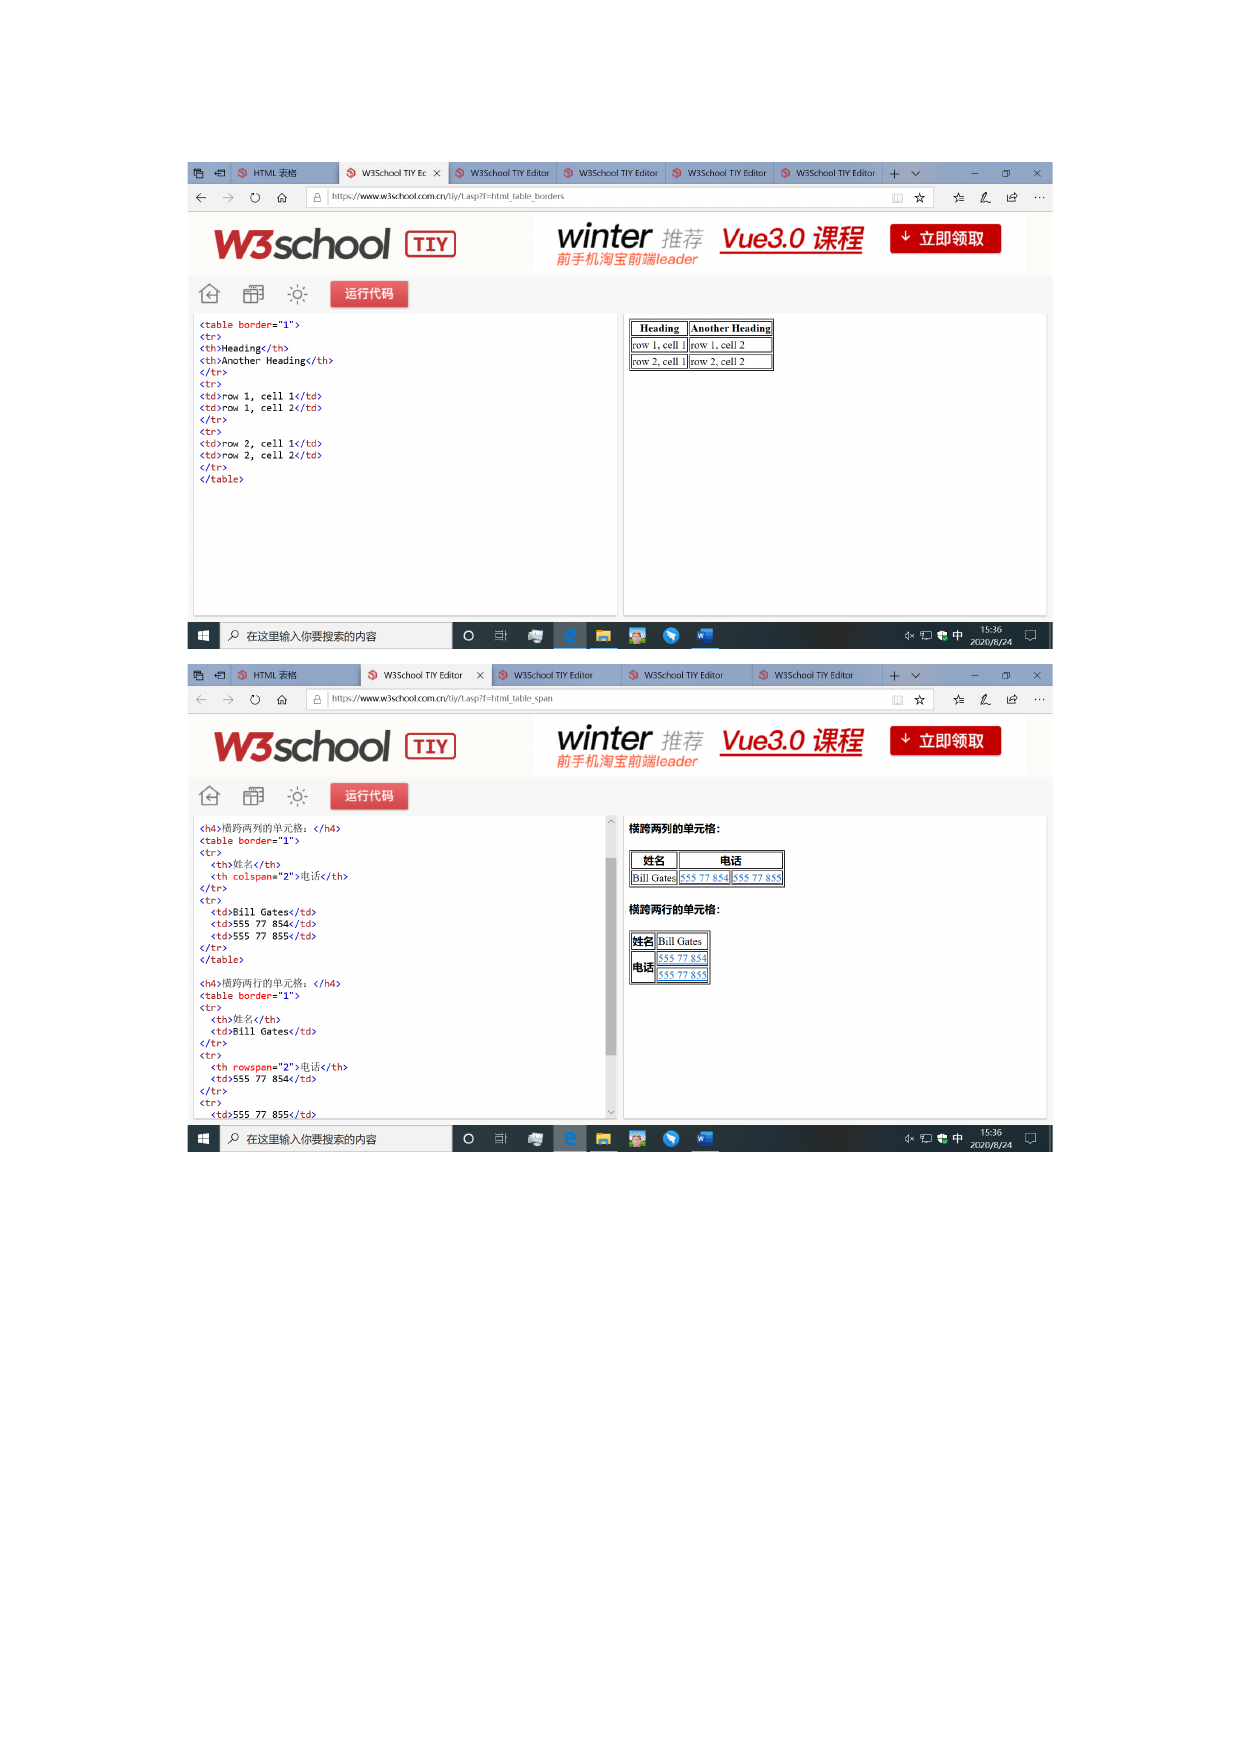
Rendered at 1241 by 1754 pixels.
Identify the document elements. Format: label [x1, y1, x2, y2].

picture [187, 664, 1053, 1152]
picture [187, 162, 1053, 649]
